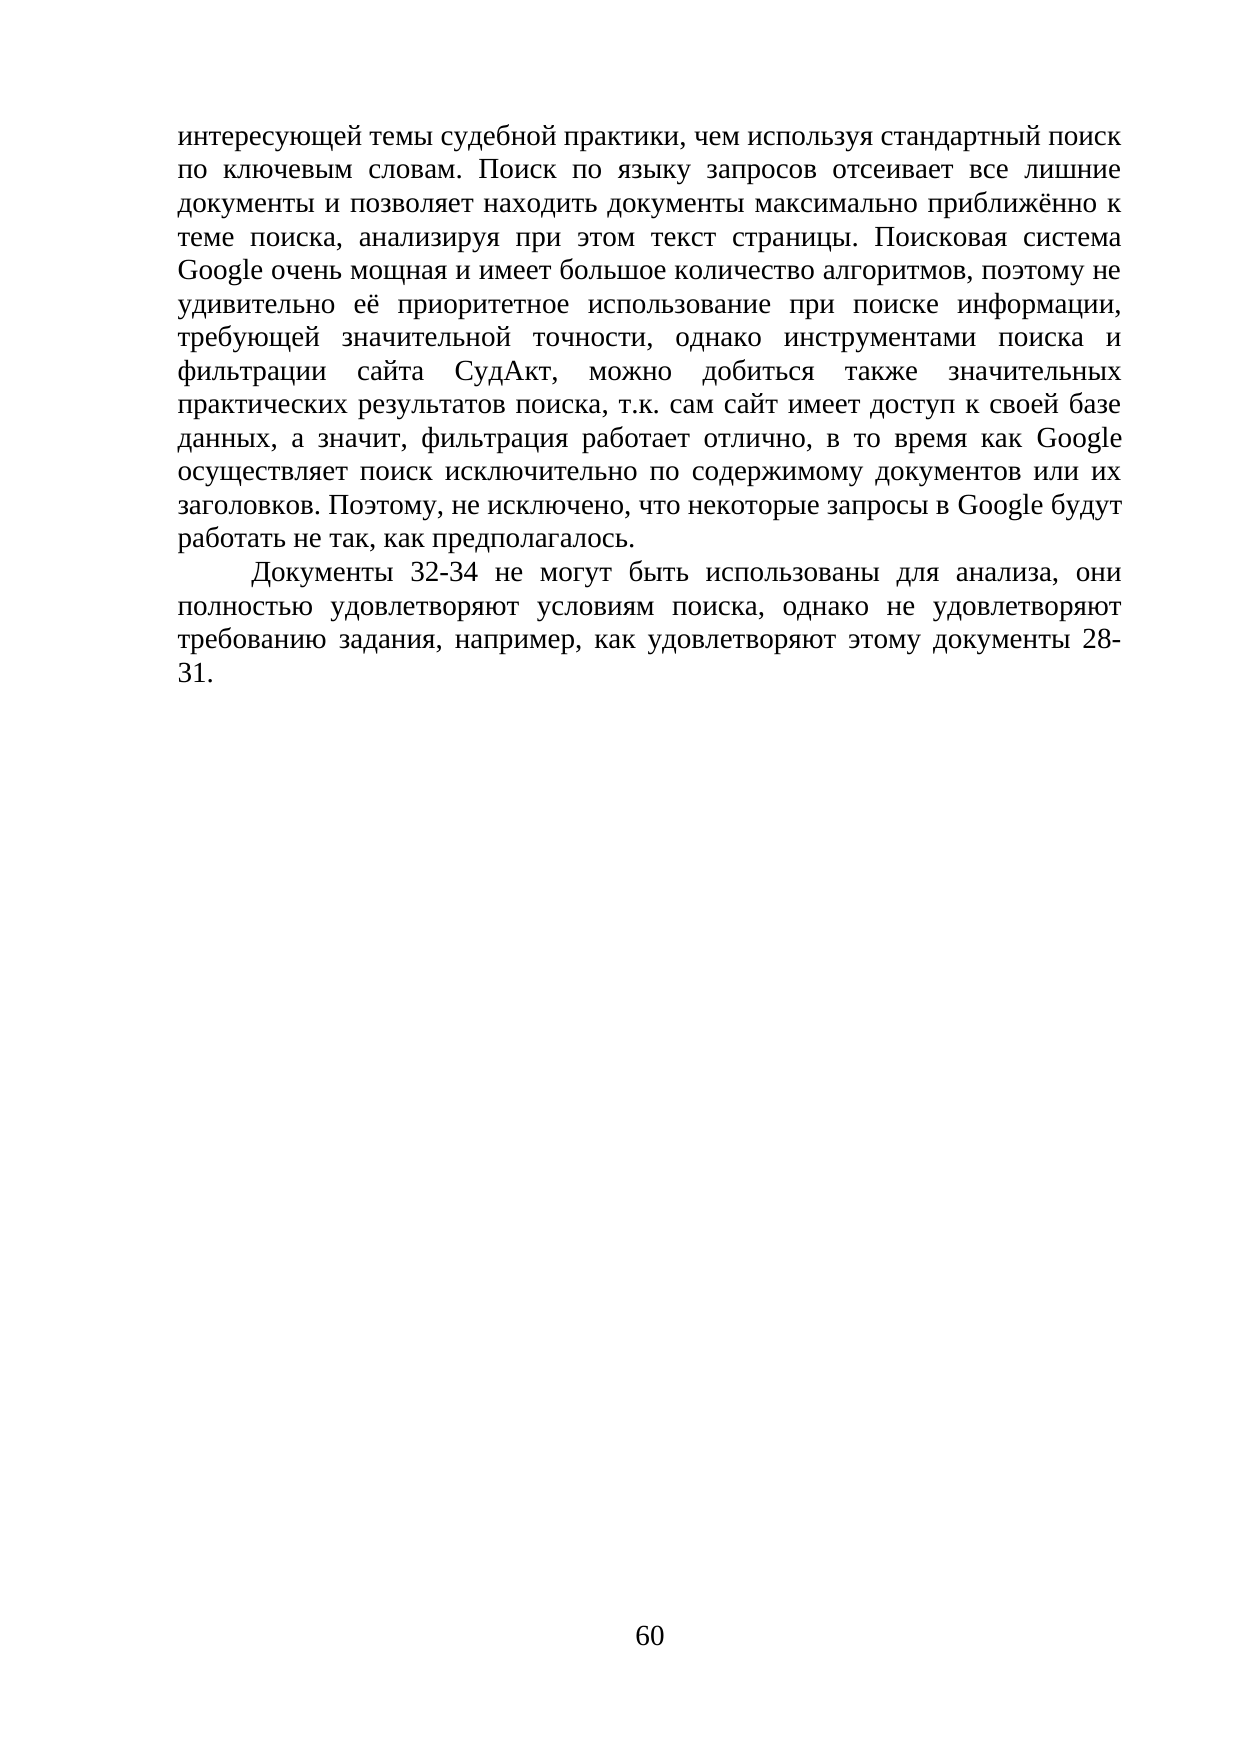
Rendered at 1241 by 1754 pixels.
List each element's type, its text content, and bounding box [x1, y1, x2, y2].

text Документы 32-34 не могут быть использованы для анализа, они полностью удовлетворяют условиям поиска, однако не удовлетворяют требованию задания, например, как удовлетворяют этому документы 28-31. [177, 554, 1122, 688]
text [177, 118, 1122, 554]
